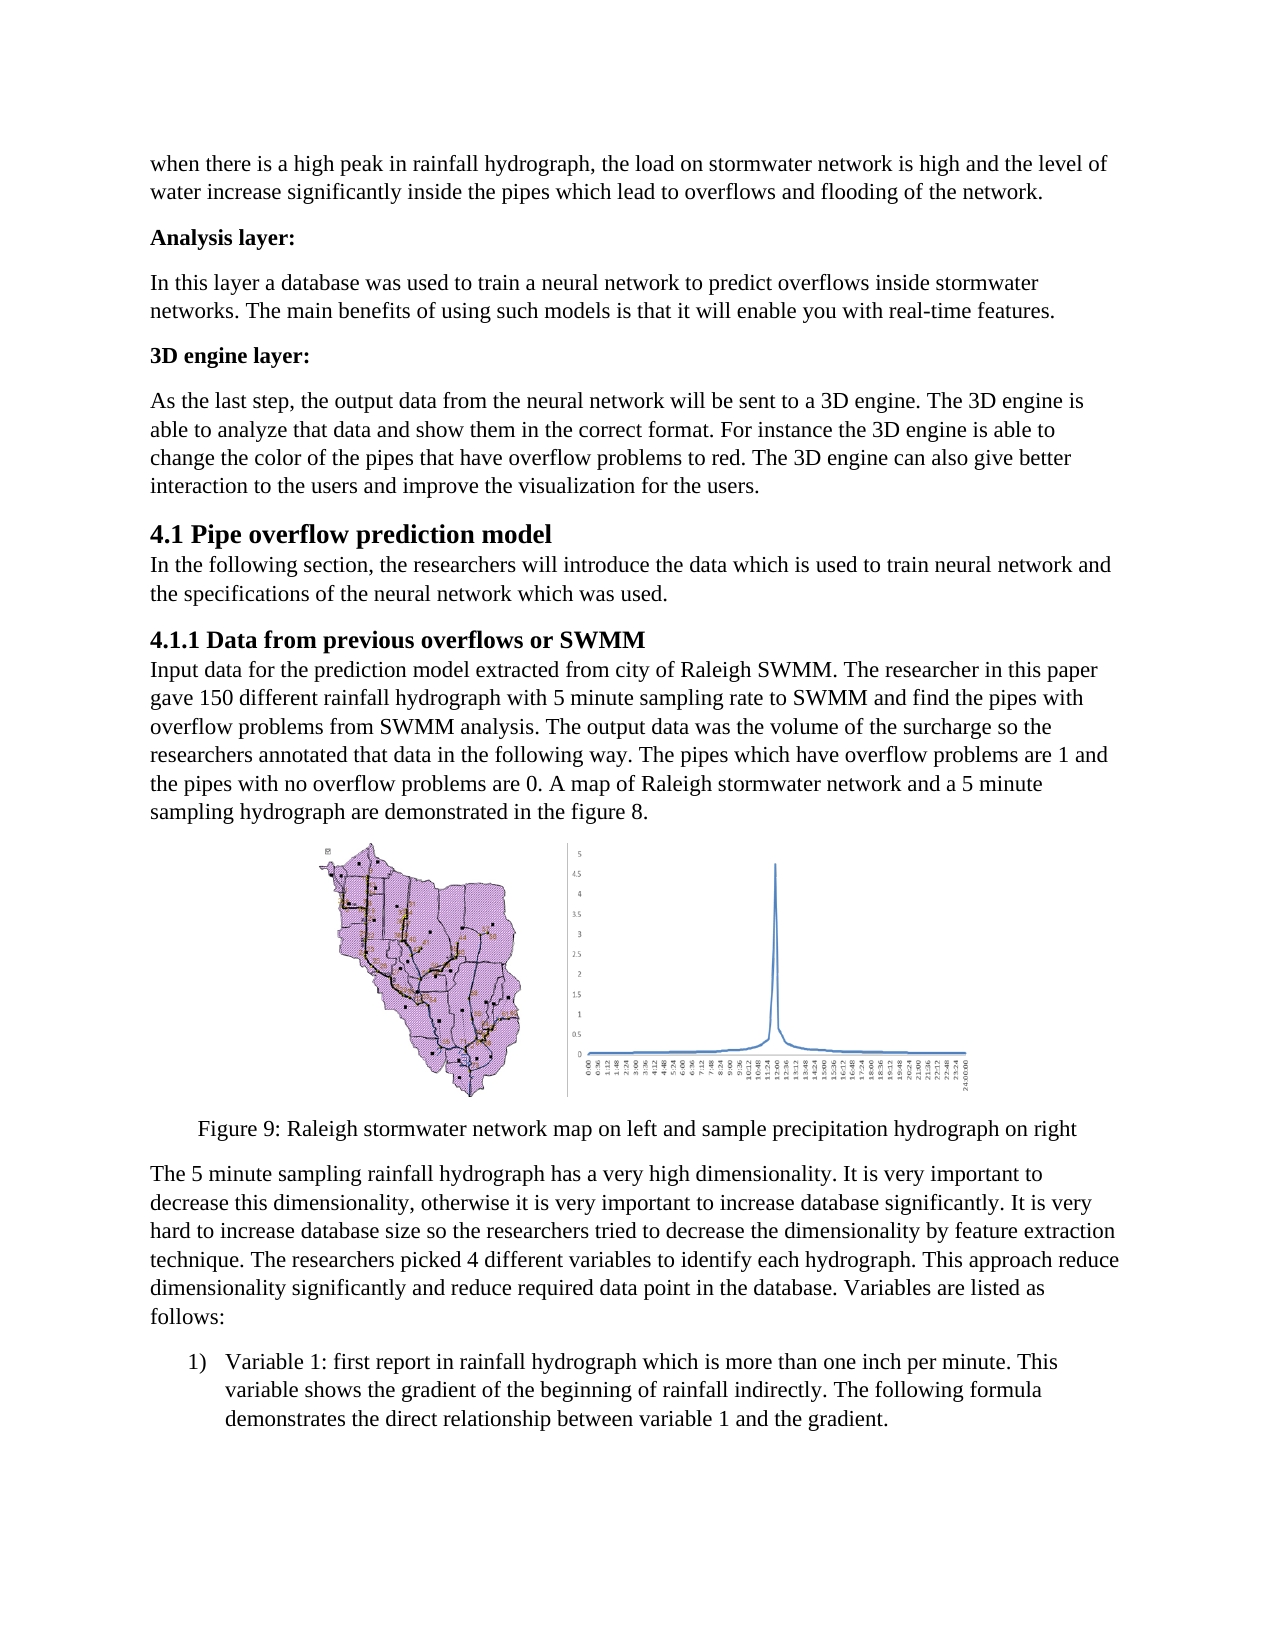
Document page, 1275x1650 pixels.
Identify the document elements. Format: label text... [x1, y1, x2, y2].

text The 5 minute sampling rainfall hydrograph has a very high dimensionality. It is very important to decrease this dimensionality, otherwise it is very important to increase database significantly. It is very hard to increase database size so the researchers tried to decrease the dimensionality by feature extraction technique. The researchers picked 4 different variables to identify each hydrograph. This approach reduce dimensionality significantly and reduce required data point in the database. Variables are listed as follows: [150, 1161, 1125, 1329]
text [150, 150, 1125, 205]
text Figure 9: Raleigh stormwater network map on left and sample precipitation hydrograph on right [150, 1115, 1125, 1142]
subtitle 4.1 Pipe overflow prediction model [150, 518, 1125, 549]
text In the following section, the researchers will introduce the data which is used to train neural network and the specifications of the neural network which was used. [150, 551, 1125, 606]
subtitle 4.1.1 Data from previous overflows or SWMM [150, 625, 1125, 653]
list Variable 1: first report in rainfall hydrograph which is more than one inch per minute. This variable shows the gradient of the beginning of rainfall indirectly. The following formula demonstrates the direct relationship between variable 1 and the gradient. [187, 1348, 1125, 1431]
text As the last step, the output data from the neural network will be sent to a 3D engine. The 3D engine is able to analyze that data and show them in the correct format. For instance the 3D engine is able to change the color of the pipes that have overflow problems to red. The 3D engine can also give better interaction to the users and improve the visualization for the users. [150, 387, 1125, 499]
text Input data for the prediction model extracted from city of Raleigh SWMM. The researcher in this paper gave 150 different rainfall hydrograph with 5 minute sampling rate to SWMM and find the pipes with overflow problems from SWMM analysis. The output data was the volume of the surcharge so the researchers annotated that data in the following way. The pipes which have overflow problems are 1 and the pipes with no overflow problems are 0. A map of Raleigh stormwater network and a 5 minute sampling hydrograph are demonstrated in the figure 8. [150, 656, 1125, 824]
text In this layer a database was used to train a neural network to predict overflows inside stormwater networks. The main benefits of using such models is that it will enable you with real-time features. [150, 269, 1125, 323]
text 3D engine layer: [150, 342, 1125, 368]
text Analysis layer: [150, 223, 1125, 250]
picture [301, 843, 974, 1097]
